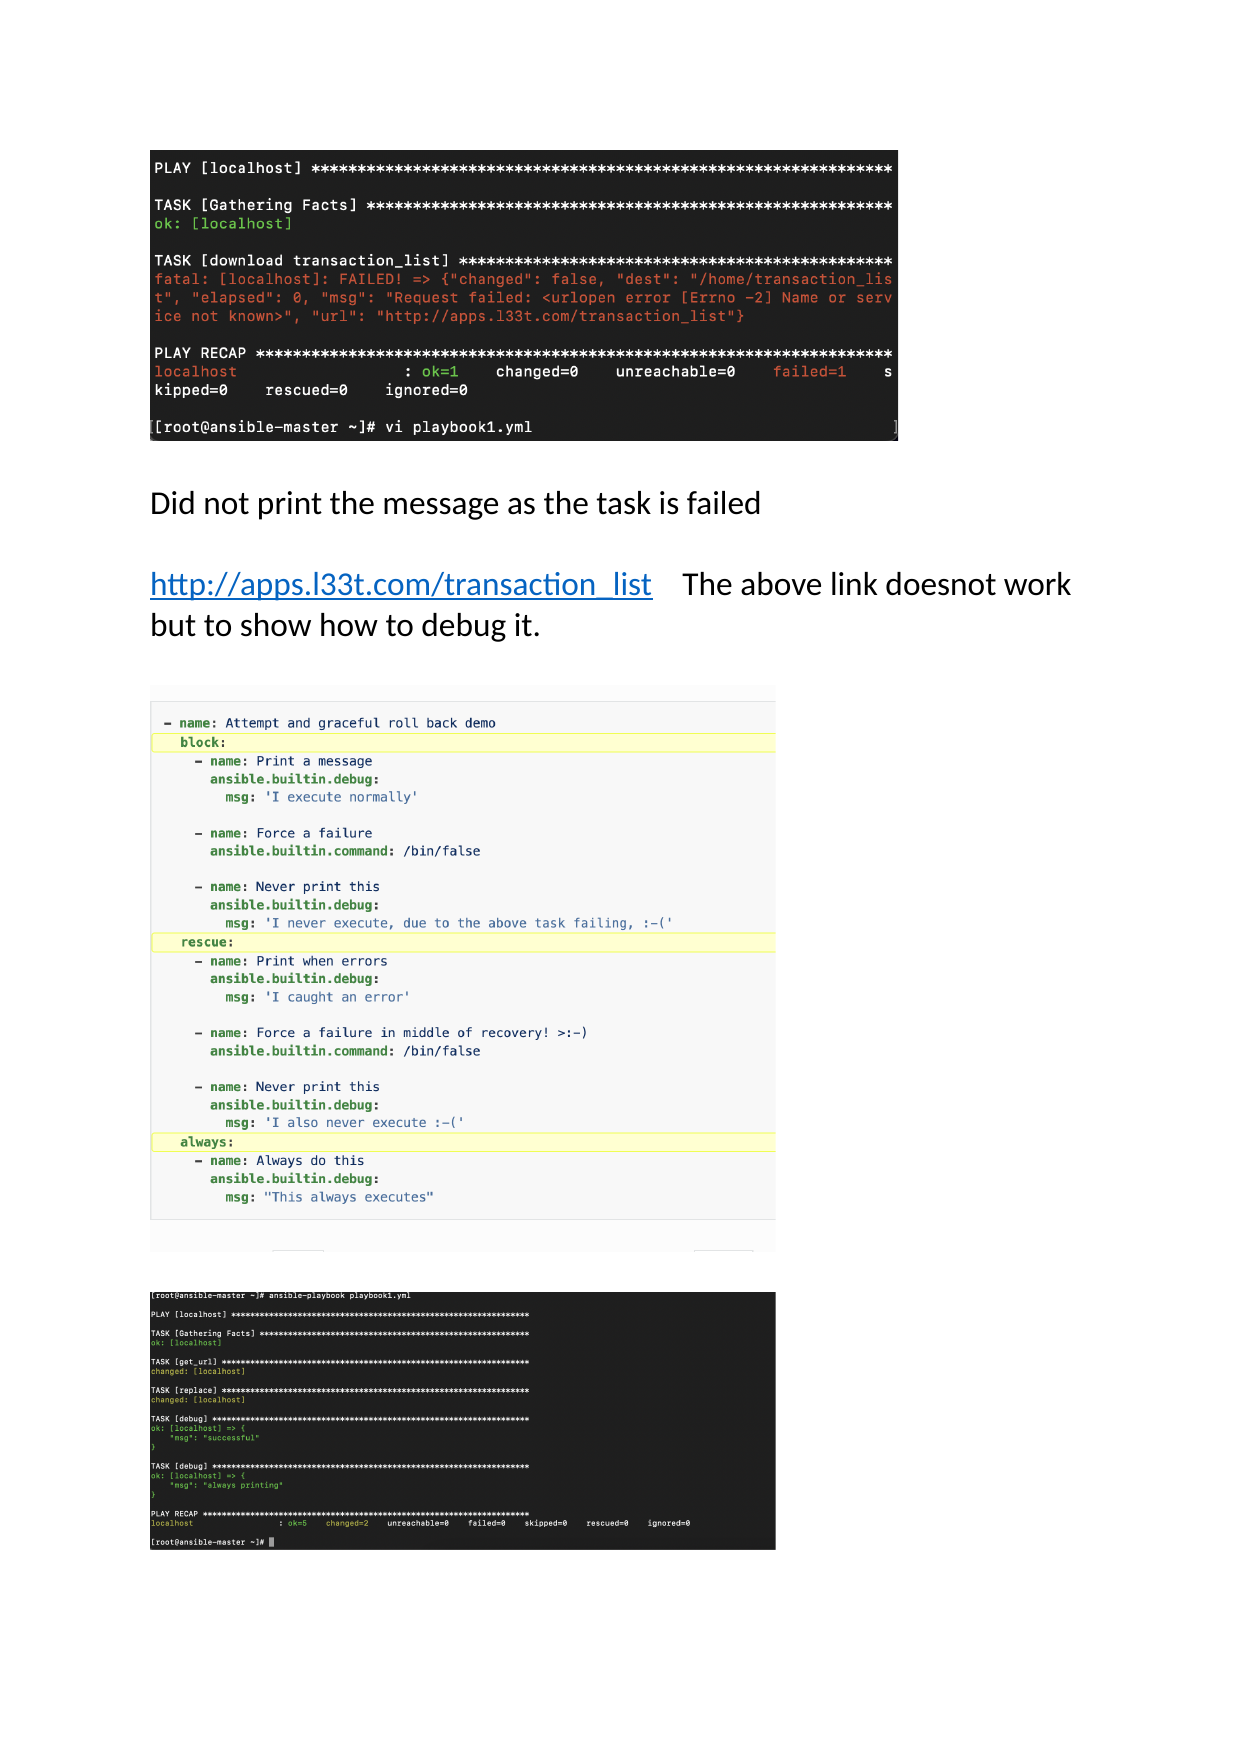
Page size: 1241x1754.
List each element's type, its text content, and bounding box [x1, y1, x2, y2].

picture [150, 150, 899, 441]
text http://apps.l33t.com/transaction_list The above link doesnot work but to show how to debug it. [150, 563, 1090, 645]
picture [150, 1292, 776, 1550]
picture [150, 685, 776, 1252]
text Did not print the message as the task is failed [150, 482, 1090, 522]
